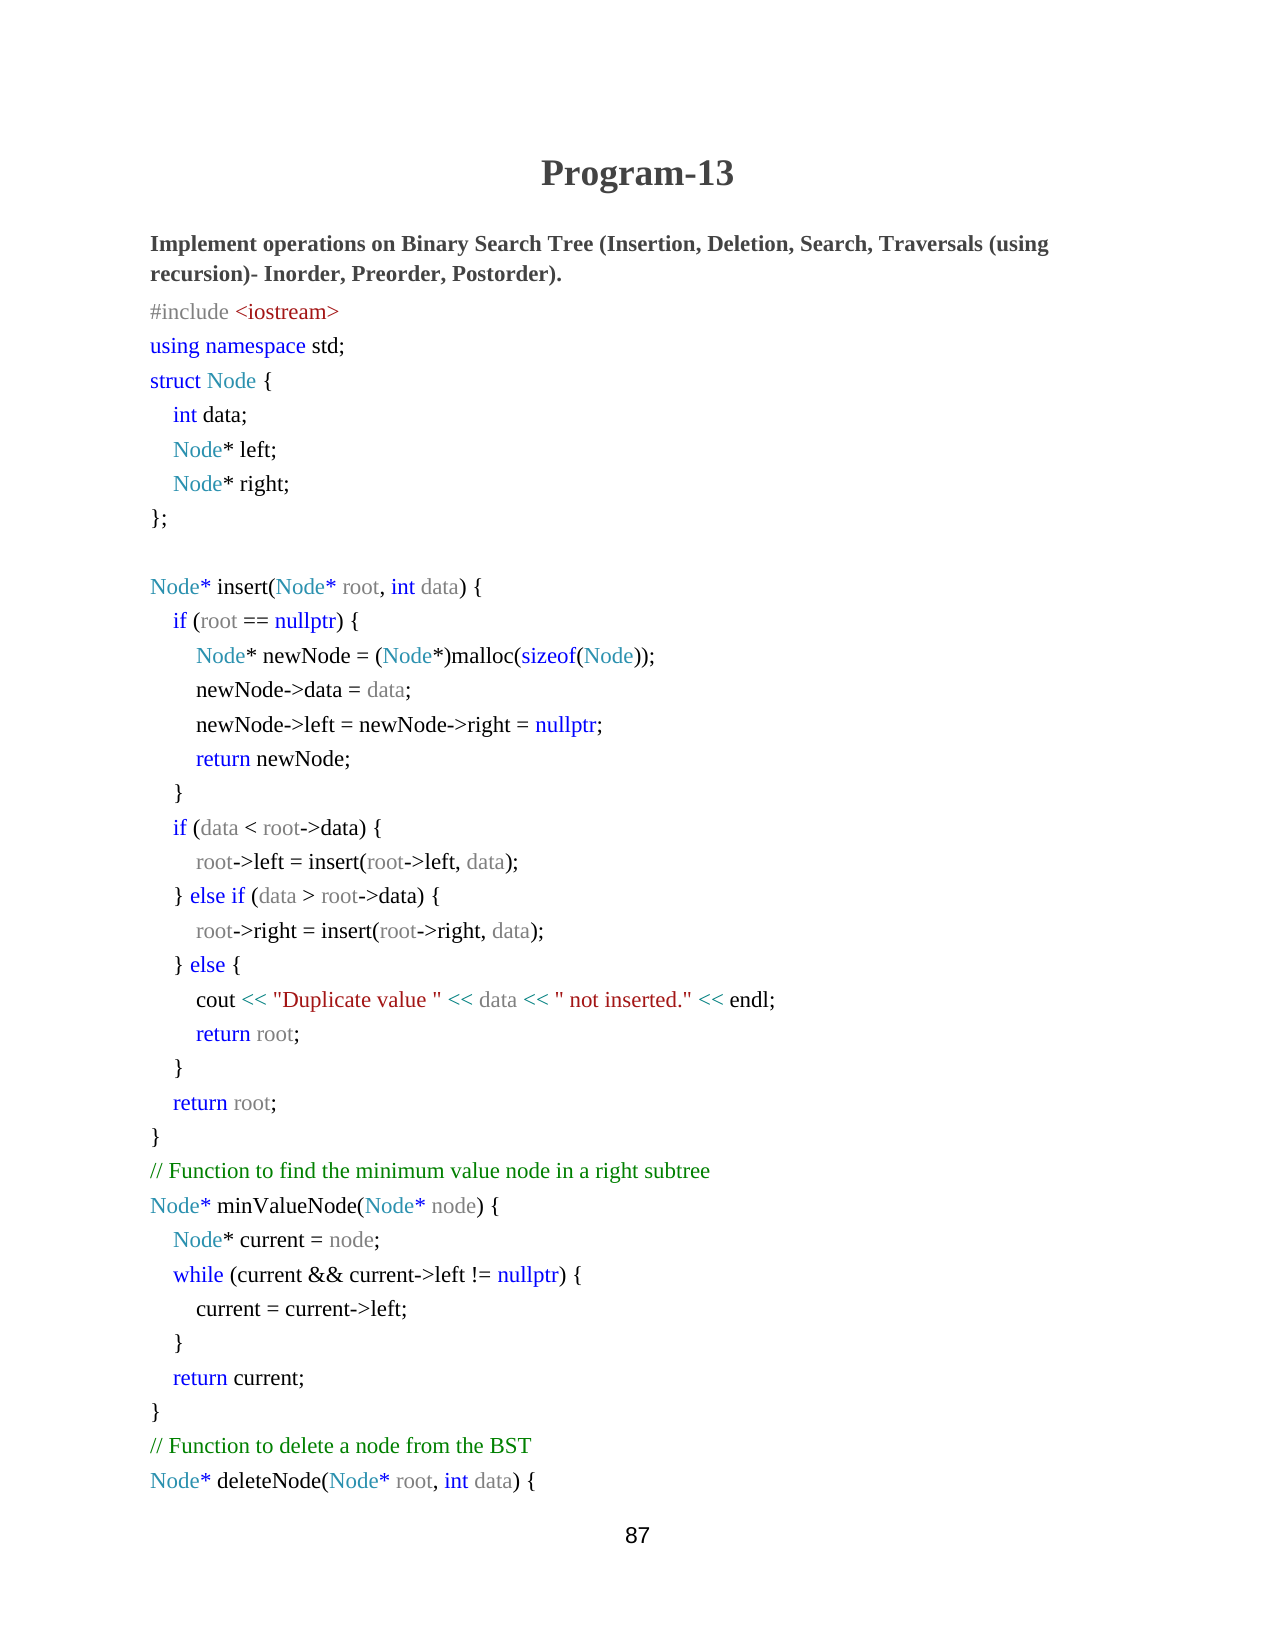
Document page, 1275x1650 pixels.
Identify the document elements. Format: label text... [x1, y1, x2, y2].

text } [150, 1390, 1125, 1424]
text return root; [150, 1012, 1125, 1046]
text return newNode; [150, 737, 1125, 771]
text if (root == nullptr) { [150, 599, 1125, 634]
text if (data < root->data) { [150, 806, 1125, 840]
text root->left = insert(root->left, data); [150, 840, 1125, 874]
text while (current && current->left != nullptr) { [150, 1253, 1125, 1287]
text // Function to find the minimum value node in a right subtree [150, 1149, 1125, 1184]
text cout << "Duplicate value " << data << " not inserted." << endl; [150, 978, 1125, 1012]
text Node* current = node; [150, 1218, 1125, 1253]
text }; [150, 496, 1125, 531]
text } else { [150, 943, 1125, 978]
text return root; [150, 1081, 1125, 1115]
text Node* insert(Node* root, int data) { [150, 565, 1125, 599]
text } else if (data > root->data) { [150, 874, 1125, 909]
text Node* right; [150, 462, 1125, 496]
text current = current->left; [150, 1287, 1125, 1321]
text #include <iostream> [150, 290, 1125, 324]
text } [150, 1115, 1125, 1149]
text Node* newNode = (Node*)malloc(sizeof(Node)); [150, 634, 1125, 668]
text using namespace std; [150, 324, 1125, 359]
text } [150, 1321, 1125, 1356]
text Node* left; [150, 428, 1125, 462]
text } [150, 771, 1125, 806]
text return current; [150, 1356, 1125, 1390]
text int data; [150, 393, 1125, 428]
text Node* minValueNode(Node* node) { [150, 1184, 1125, 1218]
list Implement operations on Binary Search Tree (Insertion, Deletion, Search, Traversals (using recursion)- Inorder, Preorder, Postorder). [150, 230, 1125, 286]
text struct Node { [150, 359, 1125, 393]
text newNode->data = data; [150, 668, 1125, 703]
text Program-13 [150, 150, 1125, 193]
text // Function to delete a node from the BST [150, 1424, 1125, 1459]
text root->right = insert(root->right, data); [150, 909, 1125, 943]
text Node* deleteNode(Node* root, int data) { [150, 1459, 1125, 1493]
text newNode->left = newNode->right = nullptr; [150, 703, 1125, 737]
text } [150, 1046, 1125, 1081]
